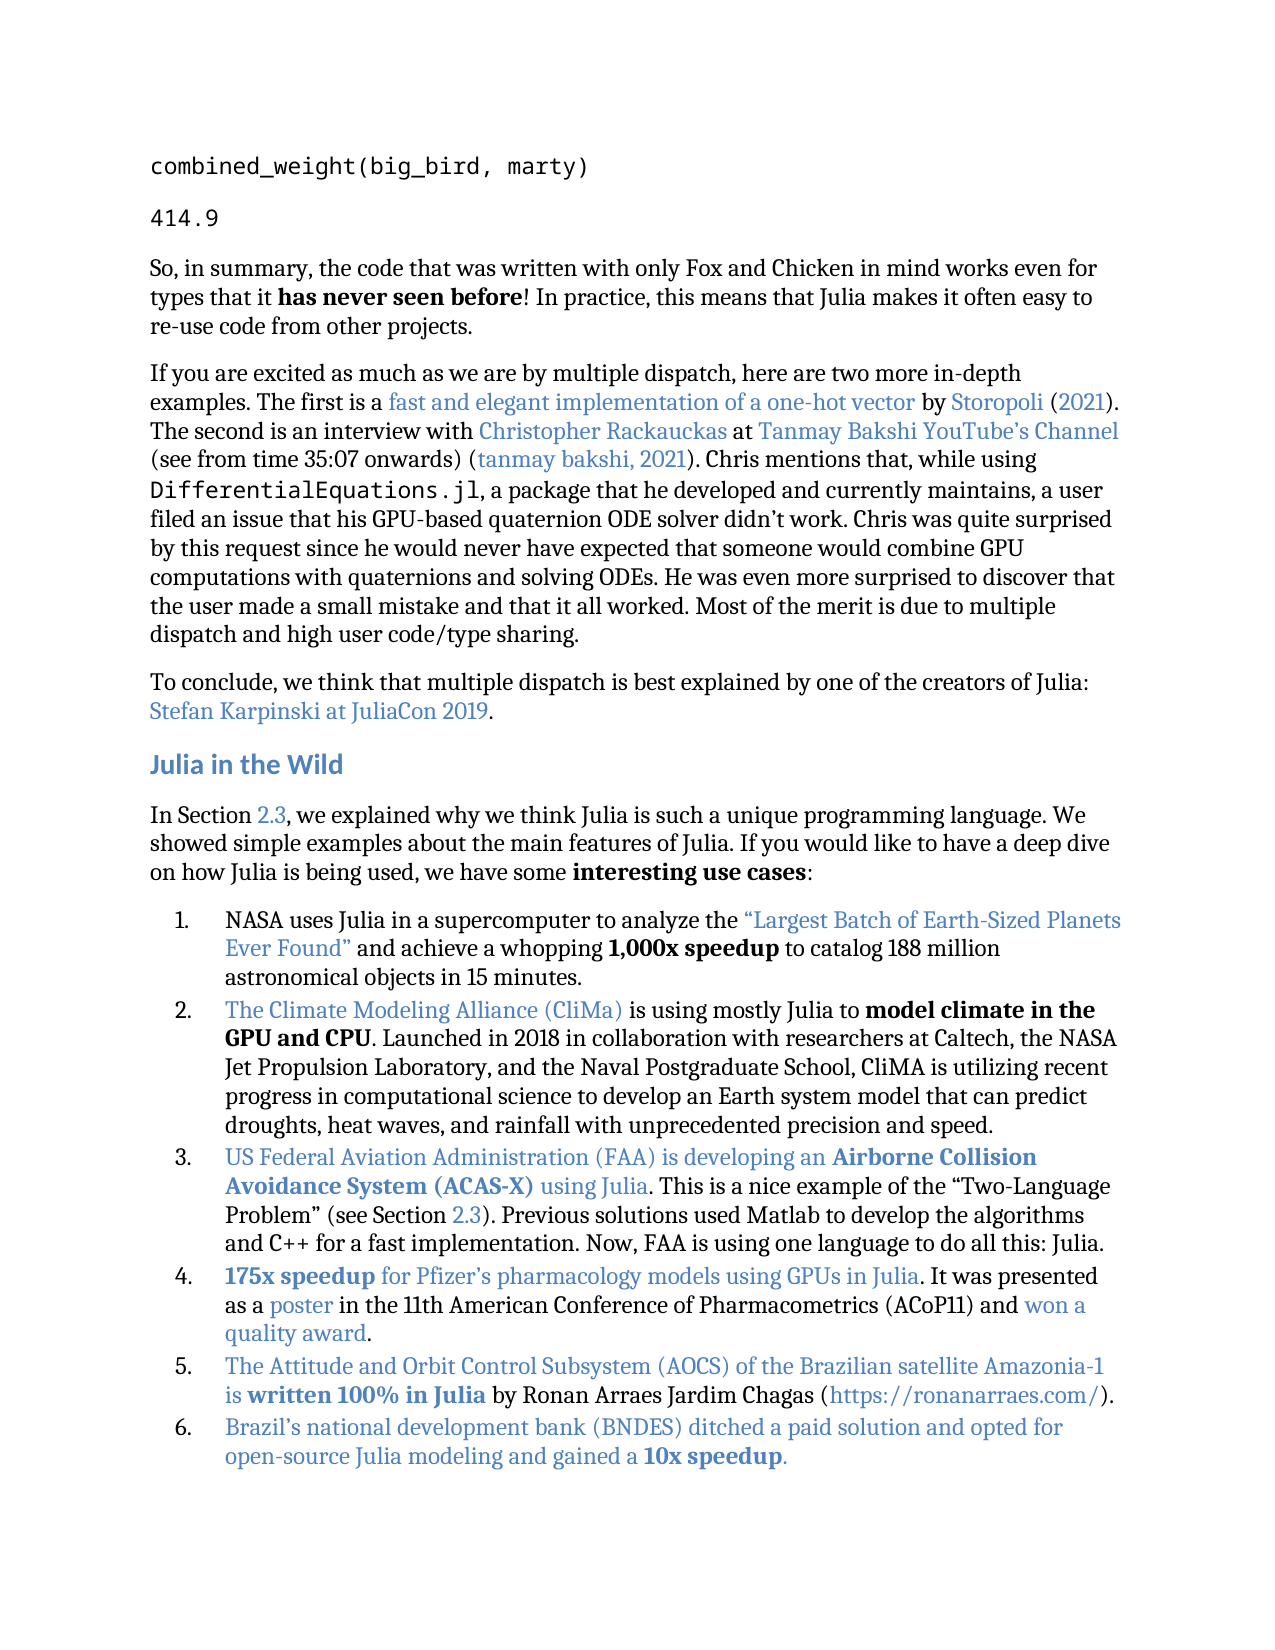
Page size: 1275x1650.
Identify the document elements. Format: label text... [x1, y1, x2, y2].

list 175x speedup for Pfizer’s pharmacology models using GPUs in Julia. It was presented as a poster in the 11th American Conference of Pharmacometrics (ACoP11) and won a quality award. [175, 1262, 1125, 1348]
text In Section 2.3, we explained why we think Julia is such a unique programming language. We showed simple examples about the main features of Julia. If you would like to have a deep dive on how Julia is being used, we have some interesting use cases: [150, 801, 1125, 887]
list US Federal Aviation Administration (FAA) is developing an Airborne Collision Avoidance System (ACAS-X) using Julia. This is a nice example of the “Two-Language Problem” (see Section 2.3). Previous solutions used Matlab to develop the algorithms and C++ for a fast implementation. Now, FAA is using one language to do all this: Julia. [175, 1143, 1125, 1258]
text If you are excited as much as we are by multiple dispatch, here are two more in-depth examples. The first is a fast and elegant implementation of a one-hot vector by Storopoli (2021). The second is an interview with Christopher Rackauckas at Tanmay Bakshi YouTube’s Channel (see from time 35:07 onwards) (tanmay bakshi, 2021). Chris mentions that, while using DifferentialEquations.jl, a package that he developed and currently maintains, a user filed an issue that his GPU-based quaternion ODE solver didn’t work. Chris was quite surprised by this request since he would never have expected that someone would combine GPU computations with quaternions and solving ODEs. He was even more surprised to discover that the user made a small mistake and that it all worked. Most of the merit is due to multiple dispatch and high user code/type sharing. [150, 359, 1125, 649]
text 414.9 [150, 202, 1125, 233]
text To conclude, we think that multiple dispatch is best explained by one of the creators of Julia: Stefan Karpinski at JuliaCon 2019. [150, 668, 1125, 725]
list Brazil’s national development bank (BNDES) ditched a paid solution and opted for open-source Julia modeling and gained a 10x speedup. [175, 1413, 1125, 1471]
list The Attitude and Orbit Control Subsystem (AOCS) of the Brazilian satellite Amazonia-1 is written 100% in Julia by Ronan Arraes Jardim Chagas (https://ronanarraes.com/). [175, 1352, 1125, 1409]
list The Climate Modeling Alliance (CliMa) is using mostly Julia to model climate in the GPU and CPU. Launched in 2018 in collaboration with researchers at Caltech, the NASA Jet Propulsion Laboratory, and the Naval Postgraduate School, CliMA is utilizing recent progress in computational science to develop an Earth system model that can predict droughts, heat waves, and rainfall with unprecedented precision and speed. [175, 996, 1125, 1139]
text So, in summary, the code that was written with only Fox and Chicken in mind works even for types that it has never seen before! In practice, this means that Julia makes it often easy to re-use code from other projects. [150, 254, 1125, 340]
list NASA uses Julia in a supercomputer to analyze the “Largest Batch of Earth-Sized Planets Ever Found” and achieve a whopping 1,000x speedup to catalog 188 million astronomical objects in 15 minutes. [175, 906, 1125, 992]
text combined_weight(big_bird, marty) [150, 150, 1125, 181]
subtitle Julia in the Wild [150, 746, 1125, 782]
